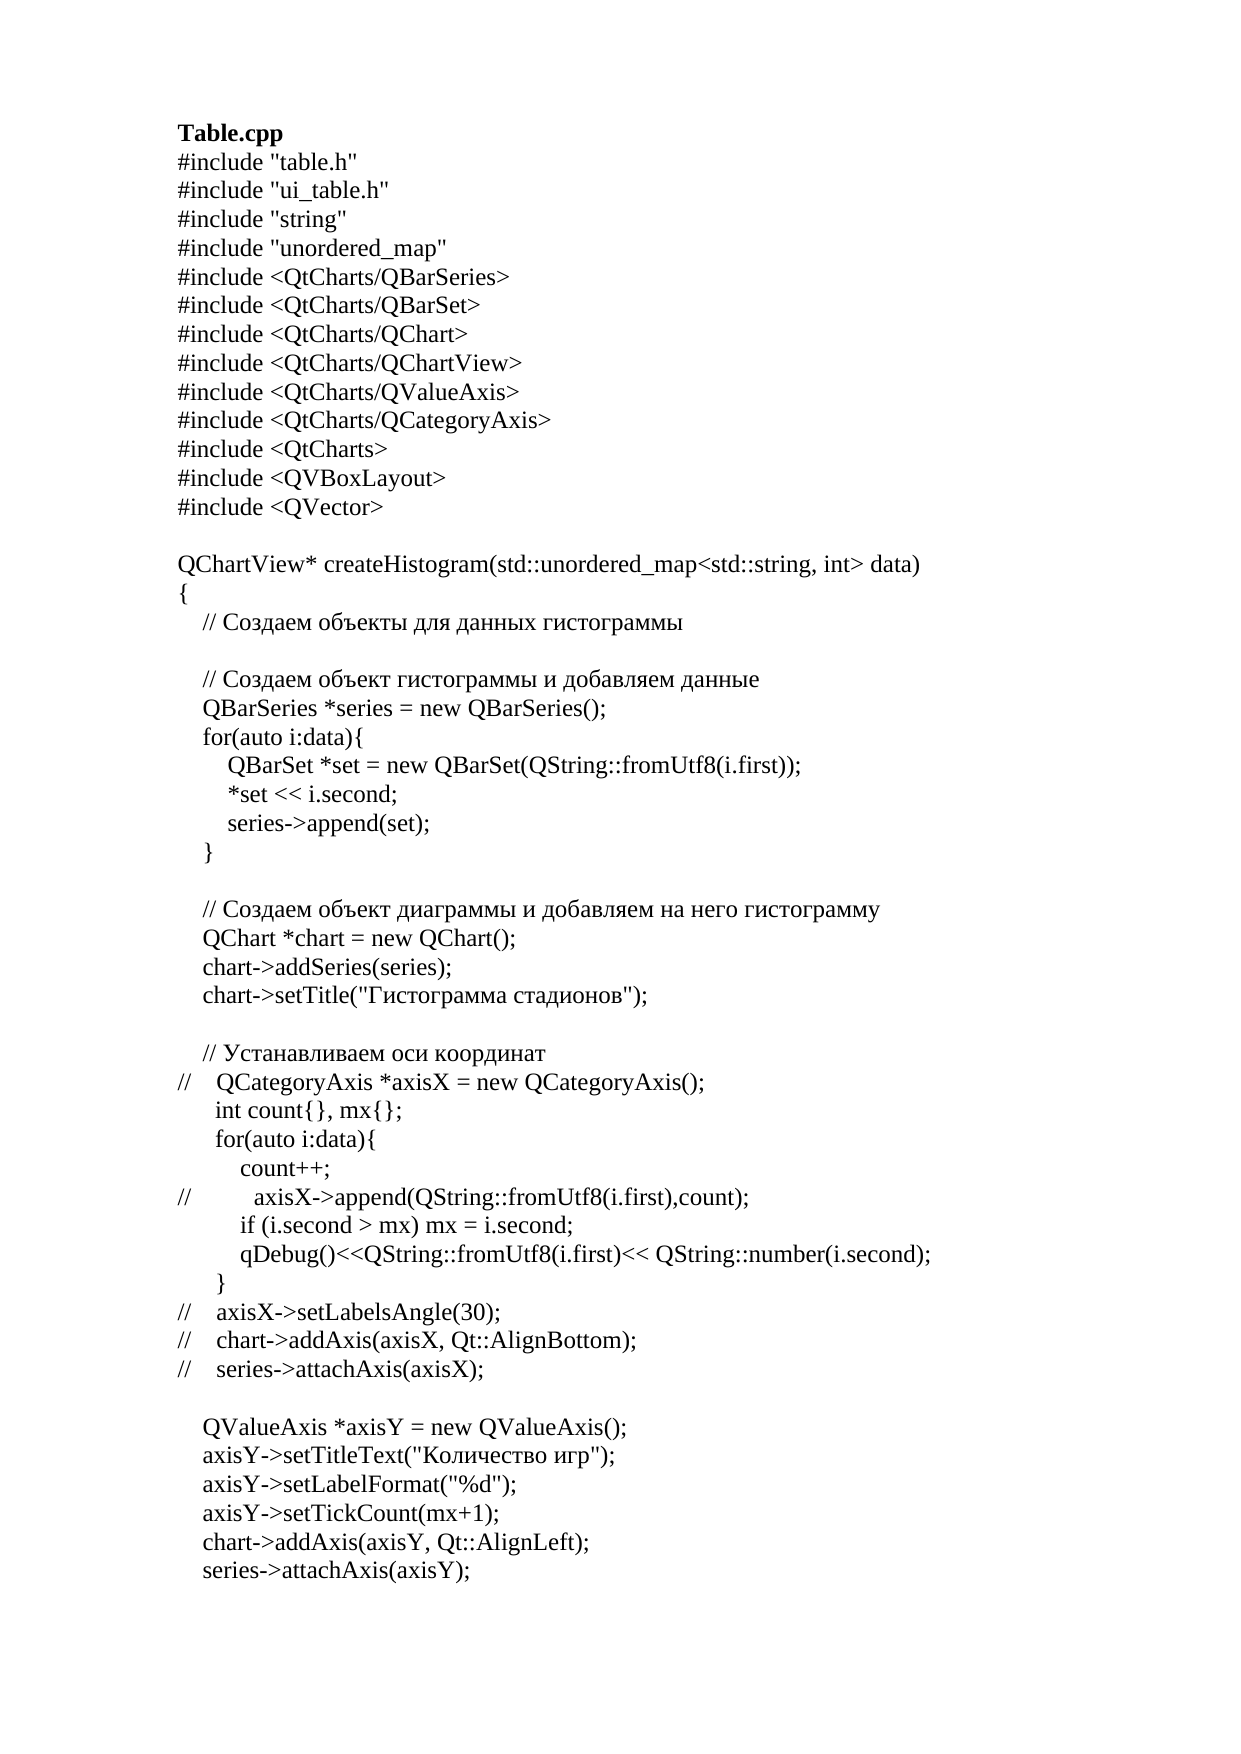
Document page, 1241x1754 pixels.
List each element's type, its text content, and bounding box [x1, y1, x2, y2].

text QValueAxis *axisY = new QValueAxis(); [177, 1412, 1152, 1441]
text axisY->setTitleText("Количество игр"); [177, 1441, 1152, 1469]
text #include <QVBoxLayout> [177, 463, 1152, 492]
text *set << i.second; [177, 779, 1152, 808]
text // Создаем объекты для данных гистограммы [177, 607, 1152, 636]
text // Устанавливаем оси координат [177, 1038, 1152, 1067]
text QChart *chart = new QChart(); [177, 923, 1152, 952]
text QChartView* createHistogram(std::unordered_map<std::string, int> data) [177, 549, 1152, 578]
text // axisX->setLabelsAngle(30); [177, 1297, 1152, 1326]
text #include <QtCharts/QValueAxis> [177, 377, 1152, 406]
text // Создаем объект диаграммы и добавляем на него гистограмму [177, 894, 1152, 923]
text #include "unordered_map" [177, 233, 1152, 262]
text #include "table.h" [177, 147, 1152, 176]
text qDebug()<<QString::fromUtf8(i.first)<< QString::number(i.second); [177, 1239, 1152, 1268]
text #include "ui_table.h" [177, 176, 1152, 204]
text #include <QtCharts/QChart> [177, 319, 1152, 348]
text int count{}, mx{}; [177, 1096, 1152, 1124]
text for(auto i:data){ [177, 1124, 1152, 1153]
text // chart->addAxis(axisX, Qt::AlignBottom); [177, 1326, 1152, 1354]
text chart->addAxis(axisY, Qt::AlignLeft); [177, 1527, 1152, 1556]
text QBarSeries *series = new QBarSeries(); [177, 693, 1152, 722]
text axisY->setTickCount(mx+1); [177, 1498, 1152, 1527]
text #include <QVector> [177, 492, 1152, 521]
text // Создаем объект гистограммы и добавляем данные [177, 664, 1152, 693]
text #include "string" [177, 204, 1152, 233]
text // axisX->append(QString::fromUtf8(i.first),count); [177, 1182, 1152, 1211]
text series->attachAxis(axisY); [177, 1556, 1152, 1584]
text Table.cpp [177, 118, 1152, 147]
text for(auto i:data){ [177, 722, 1152, 751]
text chart->addSeries(series); [177, 952, 1152, 981]
text series->append(set); [177, 808, 1152, 837]
text #include <QtCharts> [177, 434, 1152, 463]
text #include <QtCharts/QBarSeries> [177, 262, 1152, 291]
text #include <QtCharts/QCategoryAxis> [177, 406, 1152, 434]
text { [177, 578, 1152, 607]
text #include <QtCharts/QBarSet> [177, 291, 1152, 319]
text QBarSet *set = new QBarSet(QString::fromUtf8(i.first)); [177, 751, 1152, 779]
text // series->attachAxis(axisX); [177, 1354, 1152, 1383]
text axisY->setLabelFormat("%d"); [177, 1469, 1152, 1498]
text count++; [177, 1153, 1152, 1182]
text #include <QtCharts/QChartView> [177, 348, 1152, 377]
text } [177, 837, 1152, 866]
text chart->setTitle("Гистограмма стадионов"); [177, 981, 1152, 1009]
text // QCategoryAxis *axisX = new QCategoryAxis(); [177, 1067, 1152, 1096]
text if (i.second > mx) mx = i.second; [177, 1211, 1152, 1239]
text } [177, 1268, 1152, 1297]
